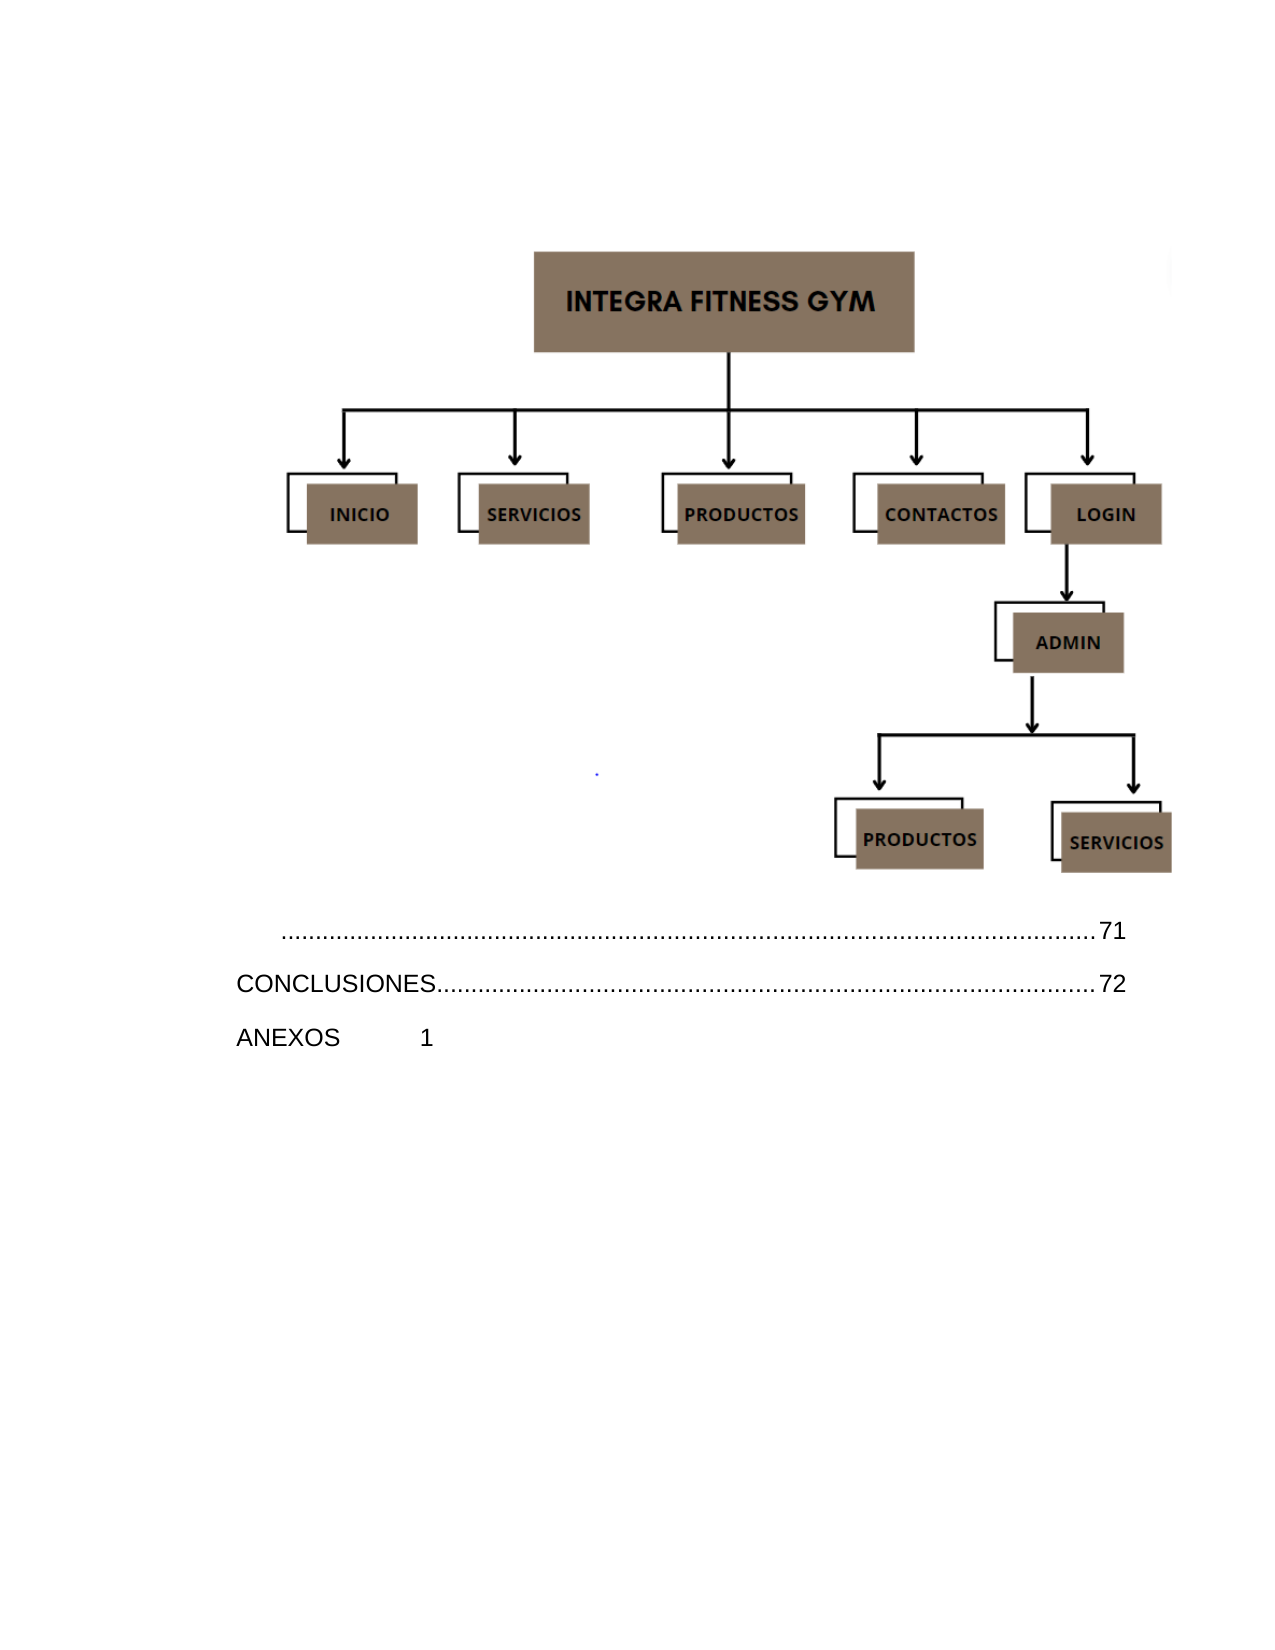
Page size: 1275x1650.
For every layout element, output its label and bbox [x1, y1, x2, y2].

picture [280, 236, 1172, 902]
